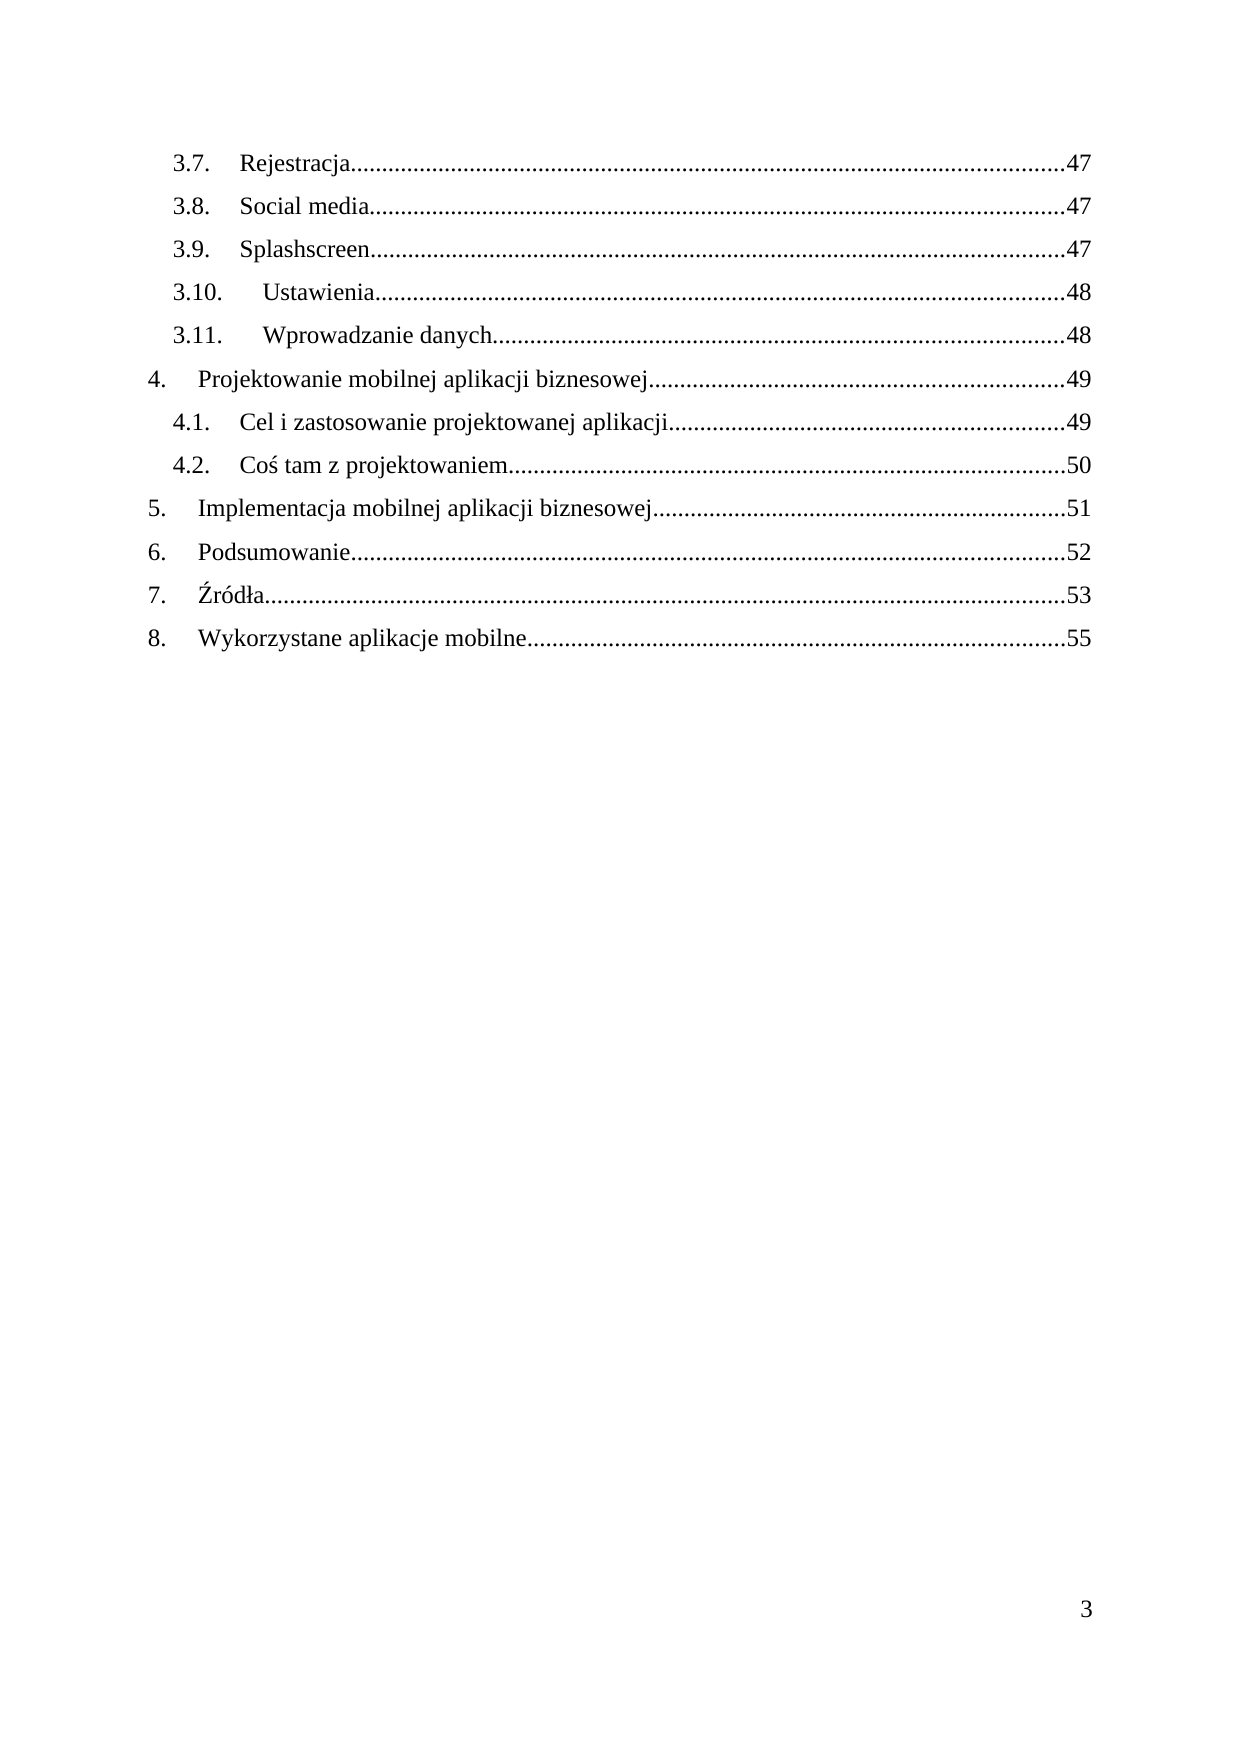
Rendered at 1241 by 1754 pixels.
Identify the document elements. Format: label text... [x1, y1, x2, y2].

text 4.2. Coś tam z projektowaniem 50 [173, 450, 1092, 479]
text 4. Projektowanie mobilnej aplikacji biznesowej 49 [148, 364, 1092, 393]
text 6. Podsumowanie 52 [148, 537, 1092, 566]
text 3.9. Splashscreen 47 [173, 234, 1092, 263]
text 4.1. Cel i zastosowanie projektowanej aplikacji 49 [173, 407, 1092, 436]
text 8. Wykorzystane aplikacje mobilne 55 [148, 623, 1092, 652]
text 3.7. Rejestracja 47 [173, 148, 1092, 176]
text 3.11. Wprowadzanie danych 48 [173, 321, 1092, 349]
text 3.10. Ustawienia 48 [173, 277, 1092, 306]
text 3.8. Social media 47 [173, 191, 1092, 220]
text 7. Źródła 53 [148, 580, 1092, 609]
text 5. Implementacja mobilnej aplikacji biznesowej 51 [148, 493, 1092, 522]
